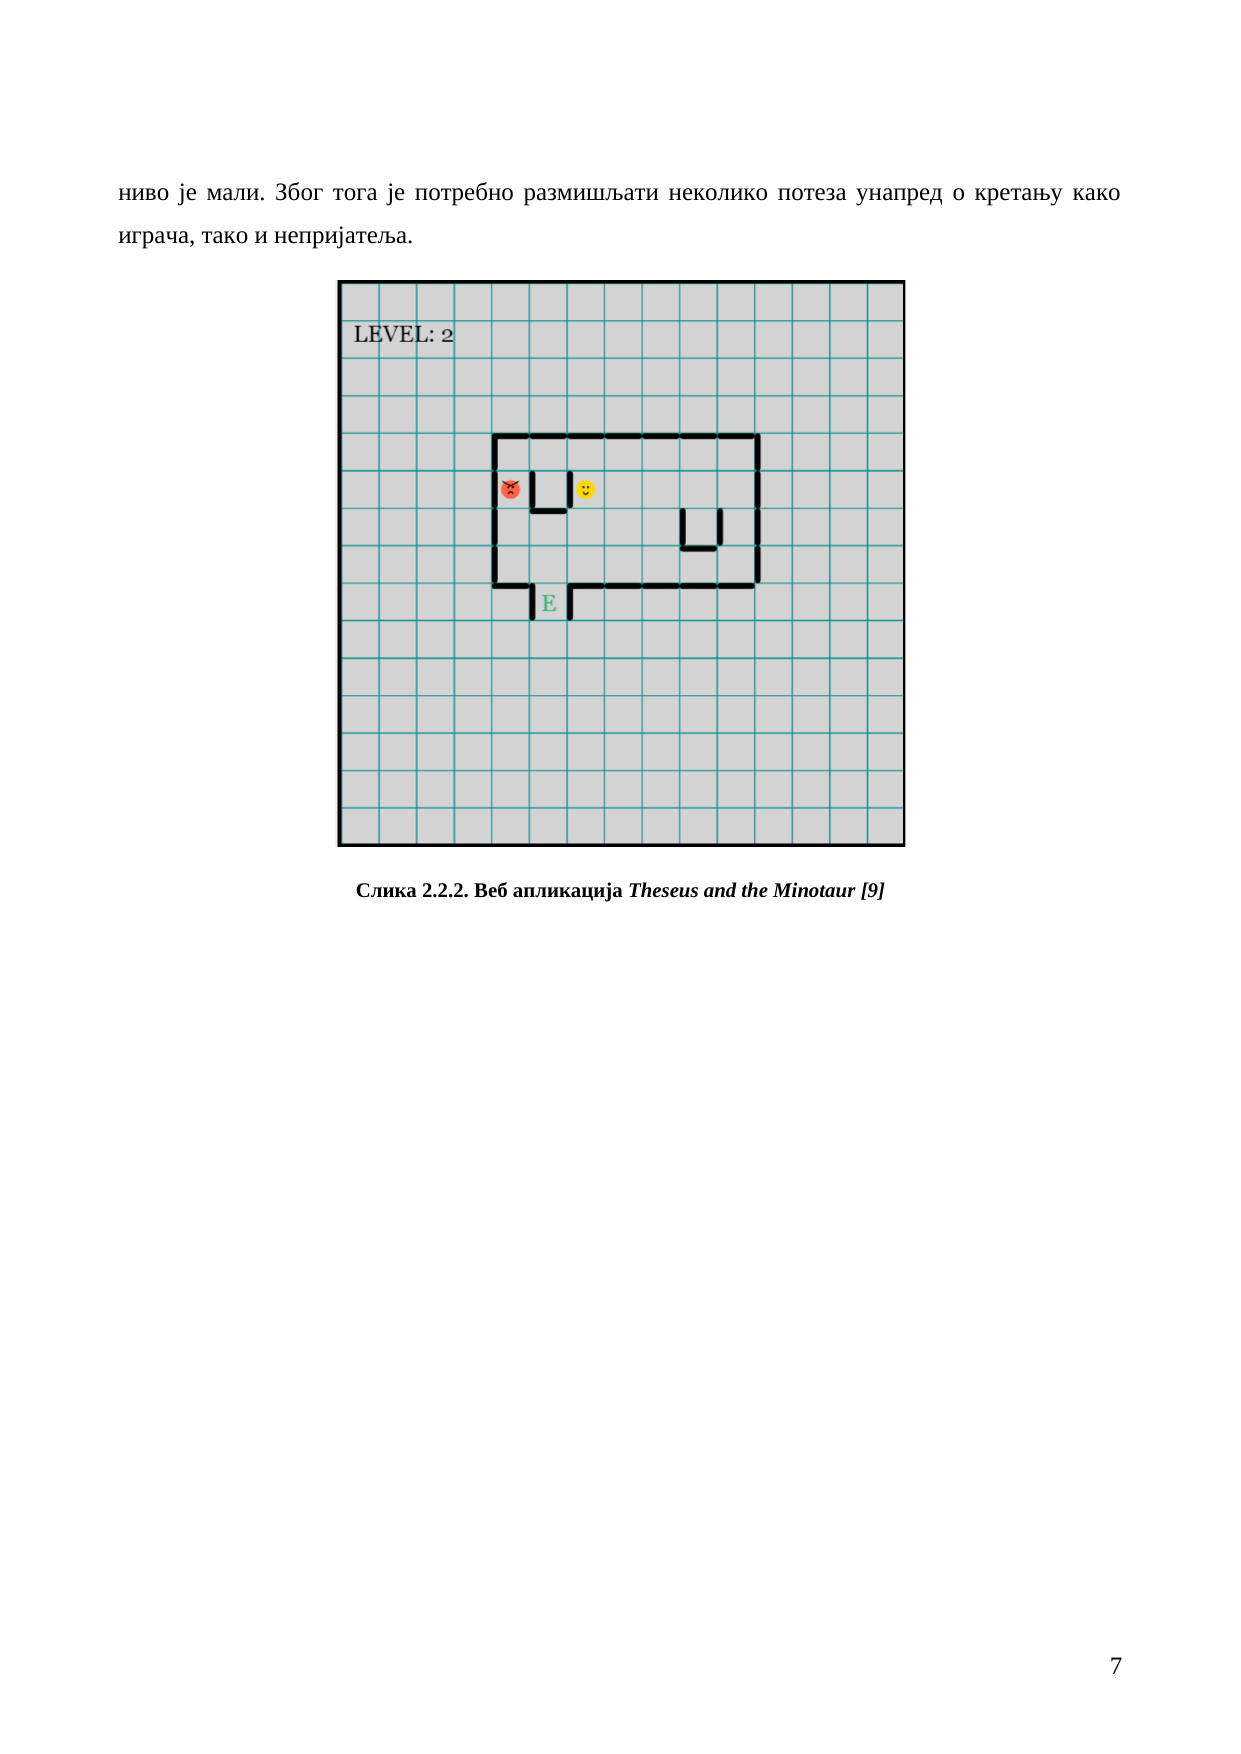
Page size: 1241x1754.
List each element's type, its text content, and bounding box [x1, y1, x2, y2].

picture [334, 280, 906, 847]
text Слика 2.2.2. Веб апликација Theseus and the Minotaur [9] [118, 878, 1122, 902]
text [118, 177, 1122, 249]
